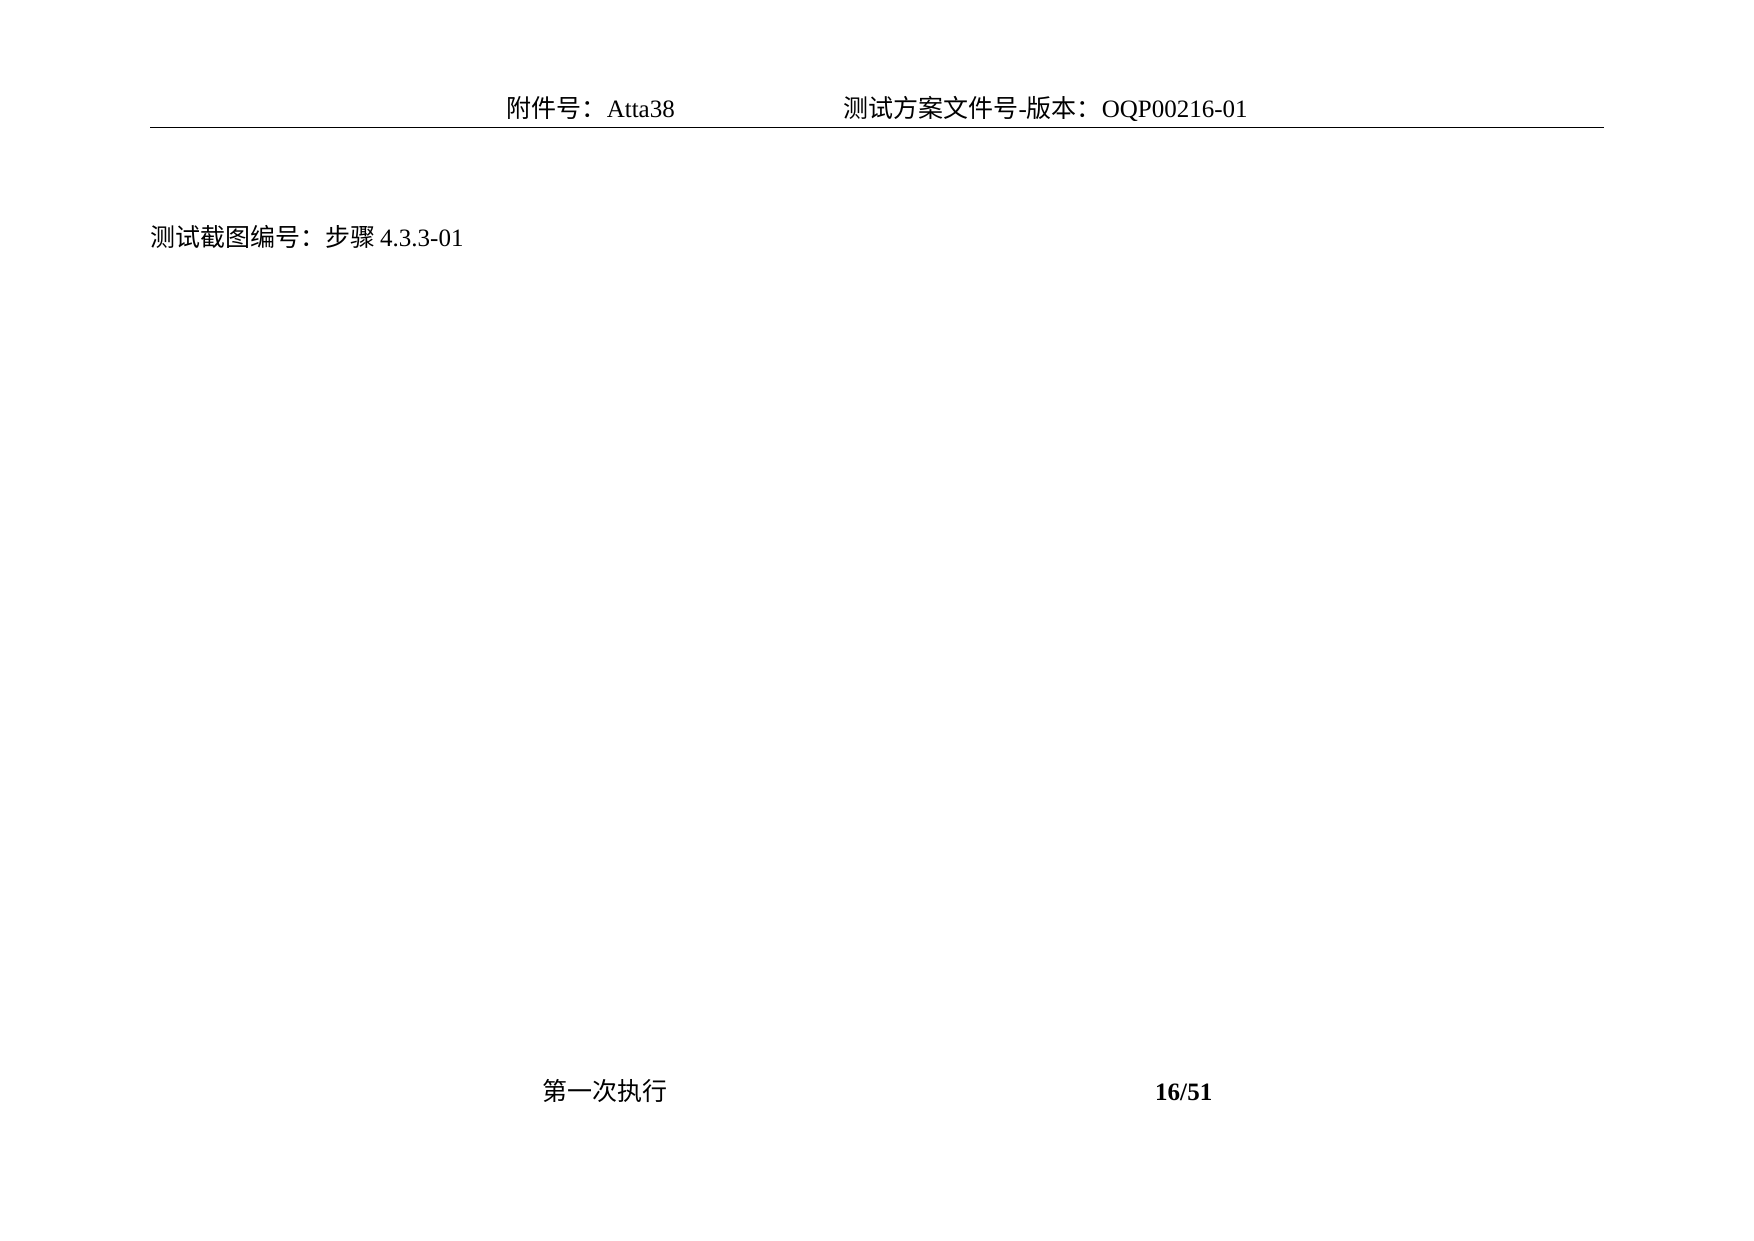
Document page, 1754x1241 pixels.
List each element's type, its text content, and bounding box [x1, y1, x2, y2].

text 测试截图编号：步骤4.3.3-01 [150, 203, 1604, 268]
